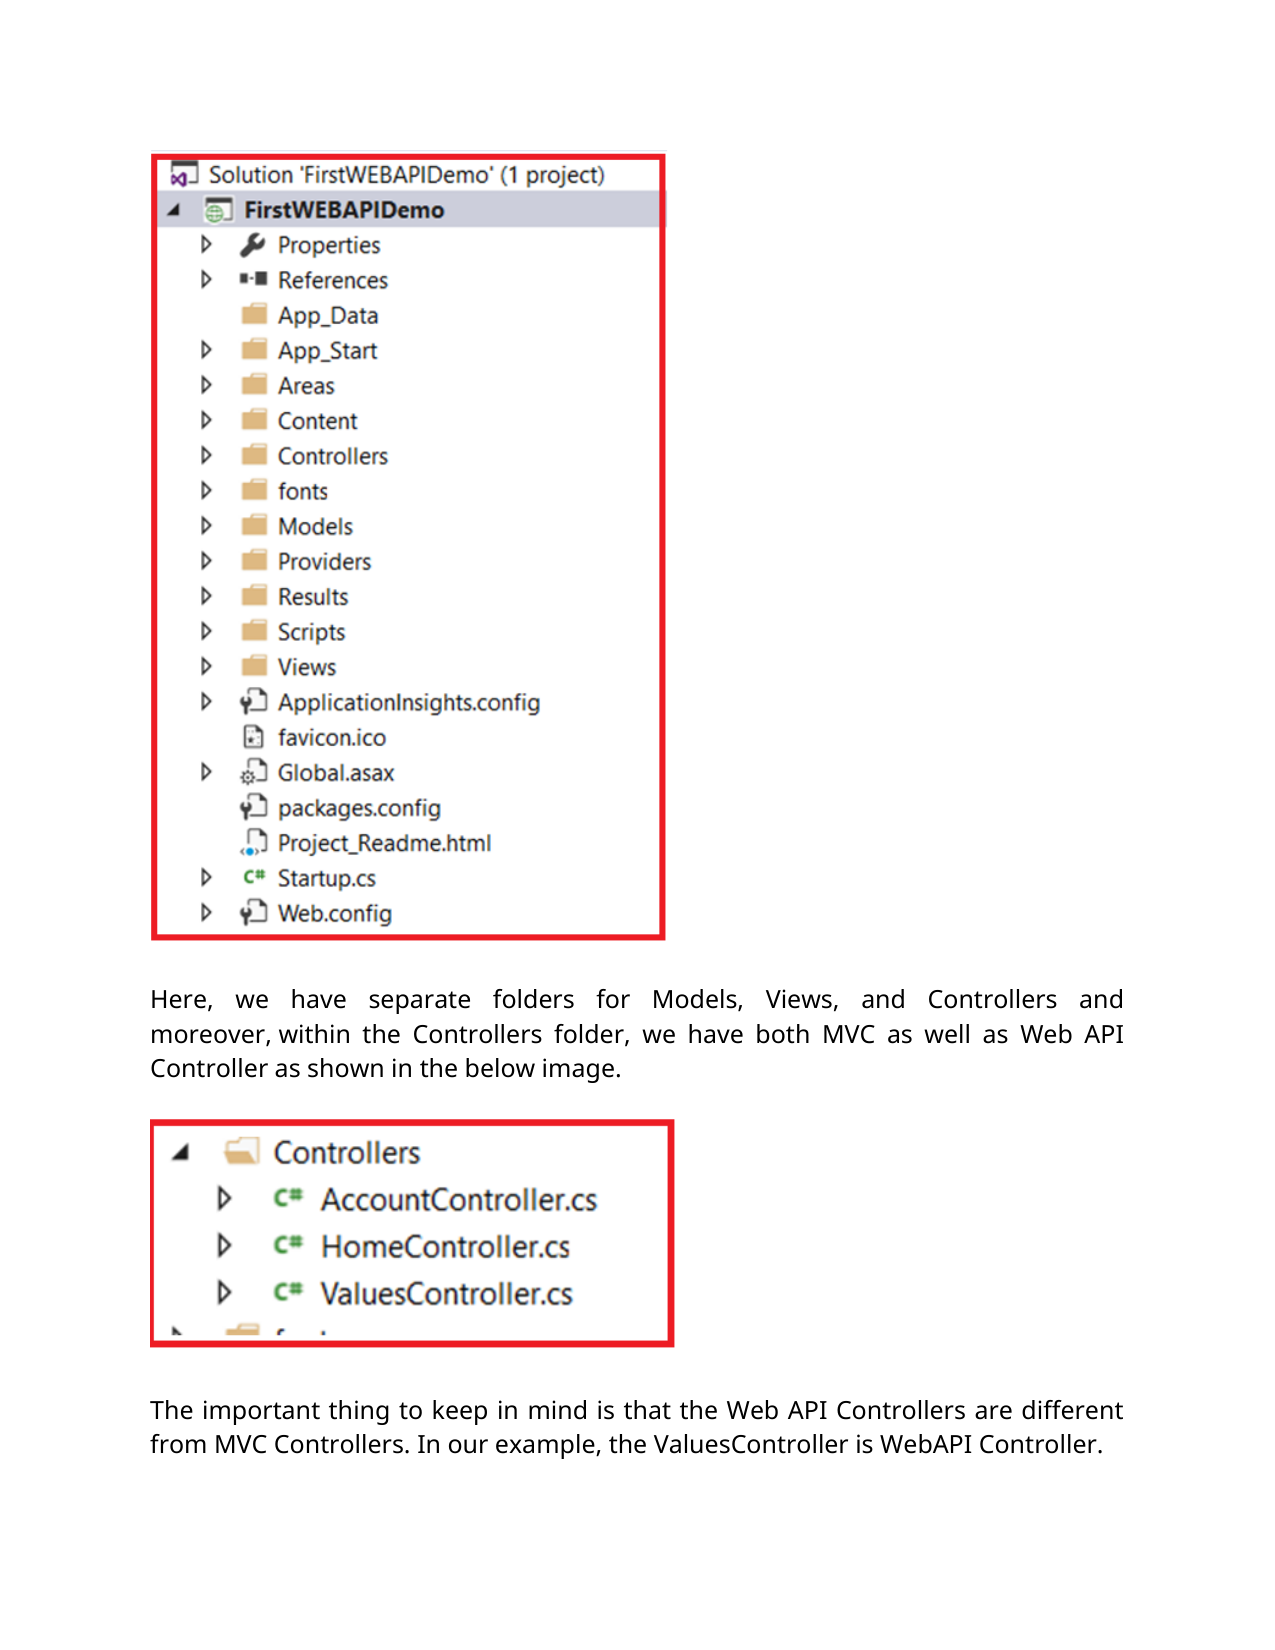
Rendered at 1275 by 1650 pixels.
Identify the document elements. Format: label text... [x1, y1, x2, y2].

picture [150, 150, 668, 943]
text Here, we have separate folders for Models, Views, and Controllers and moreover, within the Controllers folder, we have both MVC as well as Web API Controller as shown in the below image. [150, 982, 1125, 1084]
text The important thing to keep in mind is that the Web API Controllers are different from MVC Controllers. In our example, the ValuesController is WebAPI Controller. [150, 1393, 1125, 1461]
picture [150, 1118, 680, 1353]
